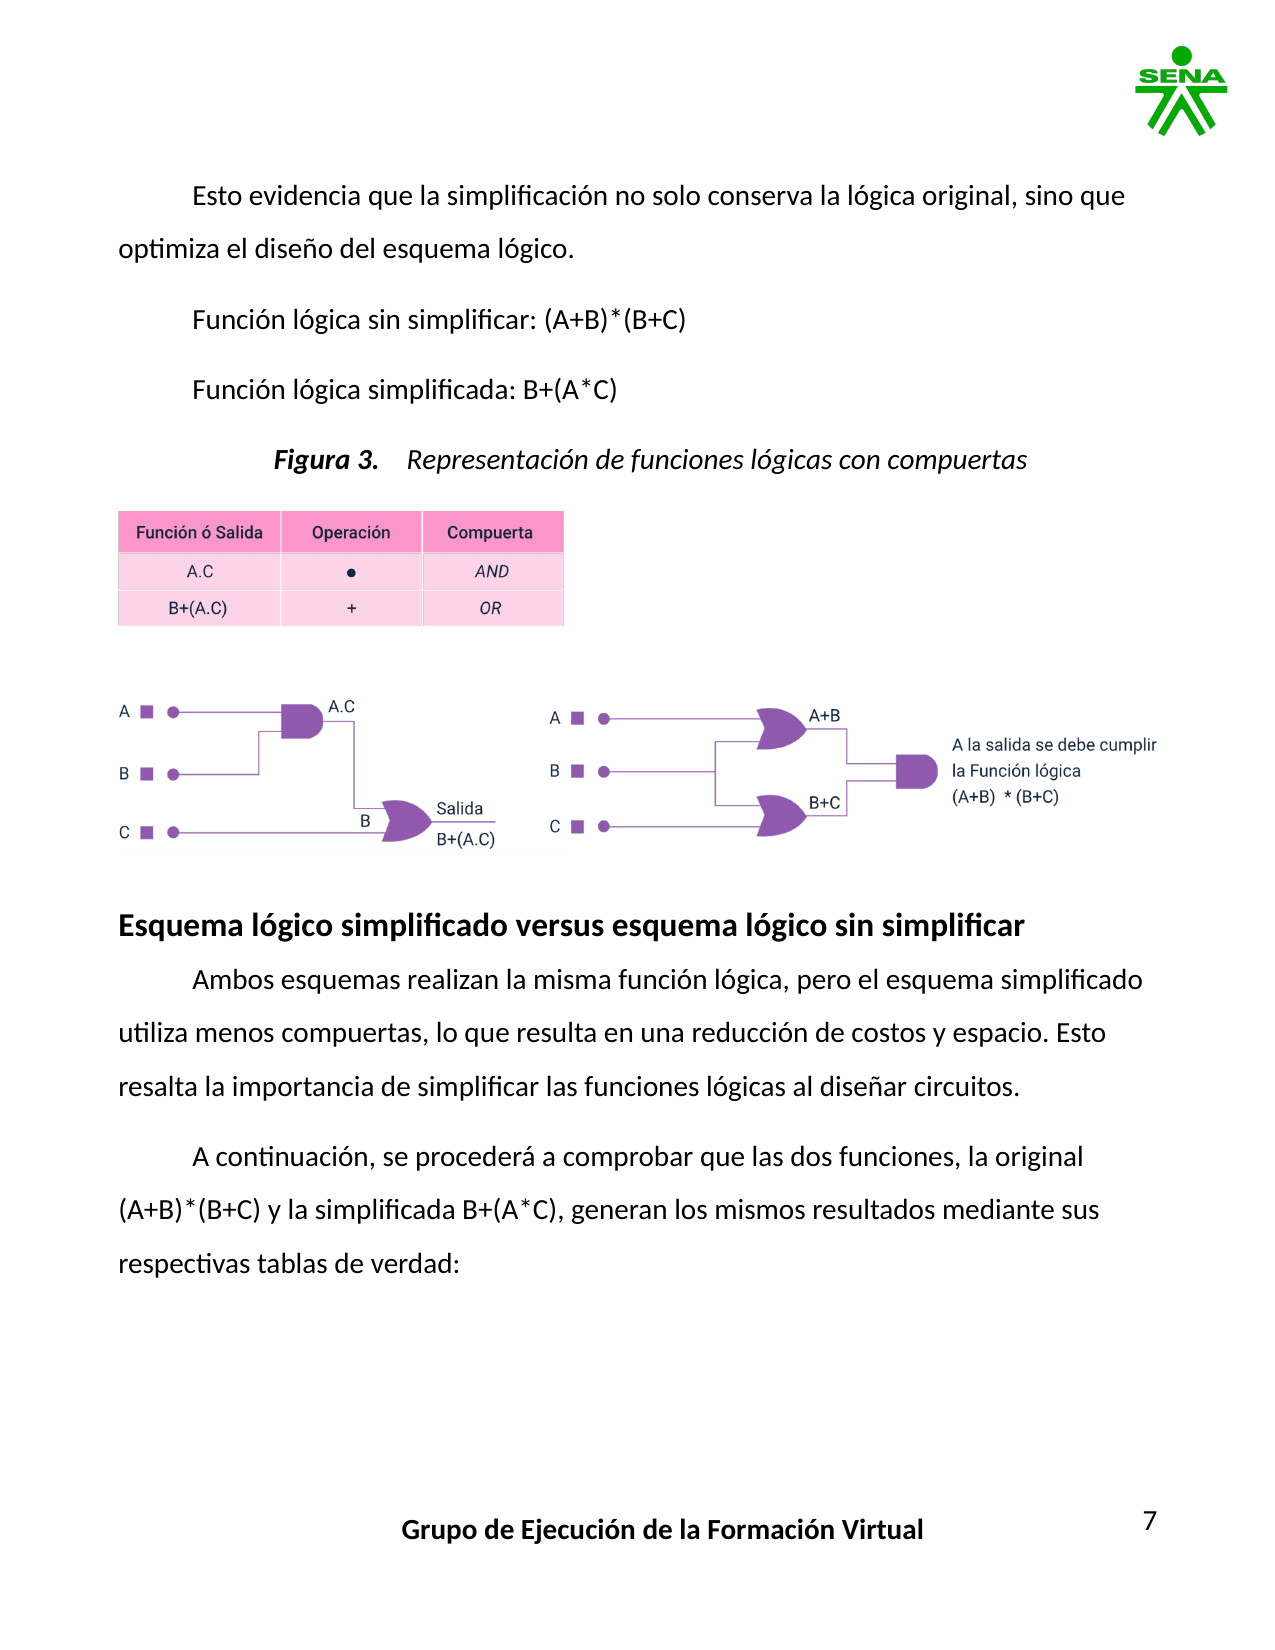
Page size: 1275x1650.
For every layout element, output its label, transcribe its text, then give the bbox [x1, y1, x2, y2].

picture [1135, 46, 1228, 136]
subtitle Esquema lógico simplificado versus esquema lógico sin simplificar [118, 904, 1157, 944]
text A continuación, se procederá a comprobar que las dos funciones, la original (A+B)*(B+C) y la simplificada B+(A*C), generan los mismos resultados mediante sus respectivas tablas de verdad: [118, 1138, 1157, 1281]
text Representación de funciones lógicas con compuertas [148, 441, 1157, 477]
text Función lógica sin simplificar: (A+B)*(B+C) [118, 301, 1157, 336]
text Función lógica simplificada: B+(A*C) [118, 371, 1157, 406]
text Esto evidencia que la simplificación no solo conserva la lógica original, sino que optimiza el diseño del esquema lógico. [118, 177, 1157, 266]
text Ambos esquemas realizan la misma función lógica, pero el esquema simplificado utiliza menos compuertas, lo que resulta en una reducción de costos y espacio. Esto resalta la importancia de simplificar las funciones lógicas al diseñar circuitos. [118, 961, 1157, 1103]
picture [118, 511, 1157, 849]
